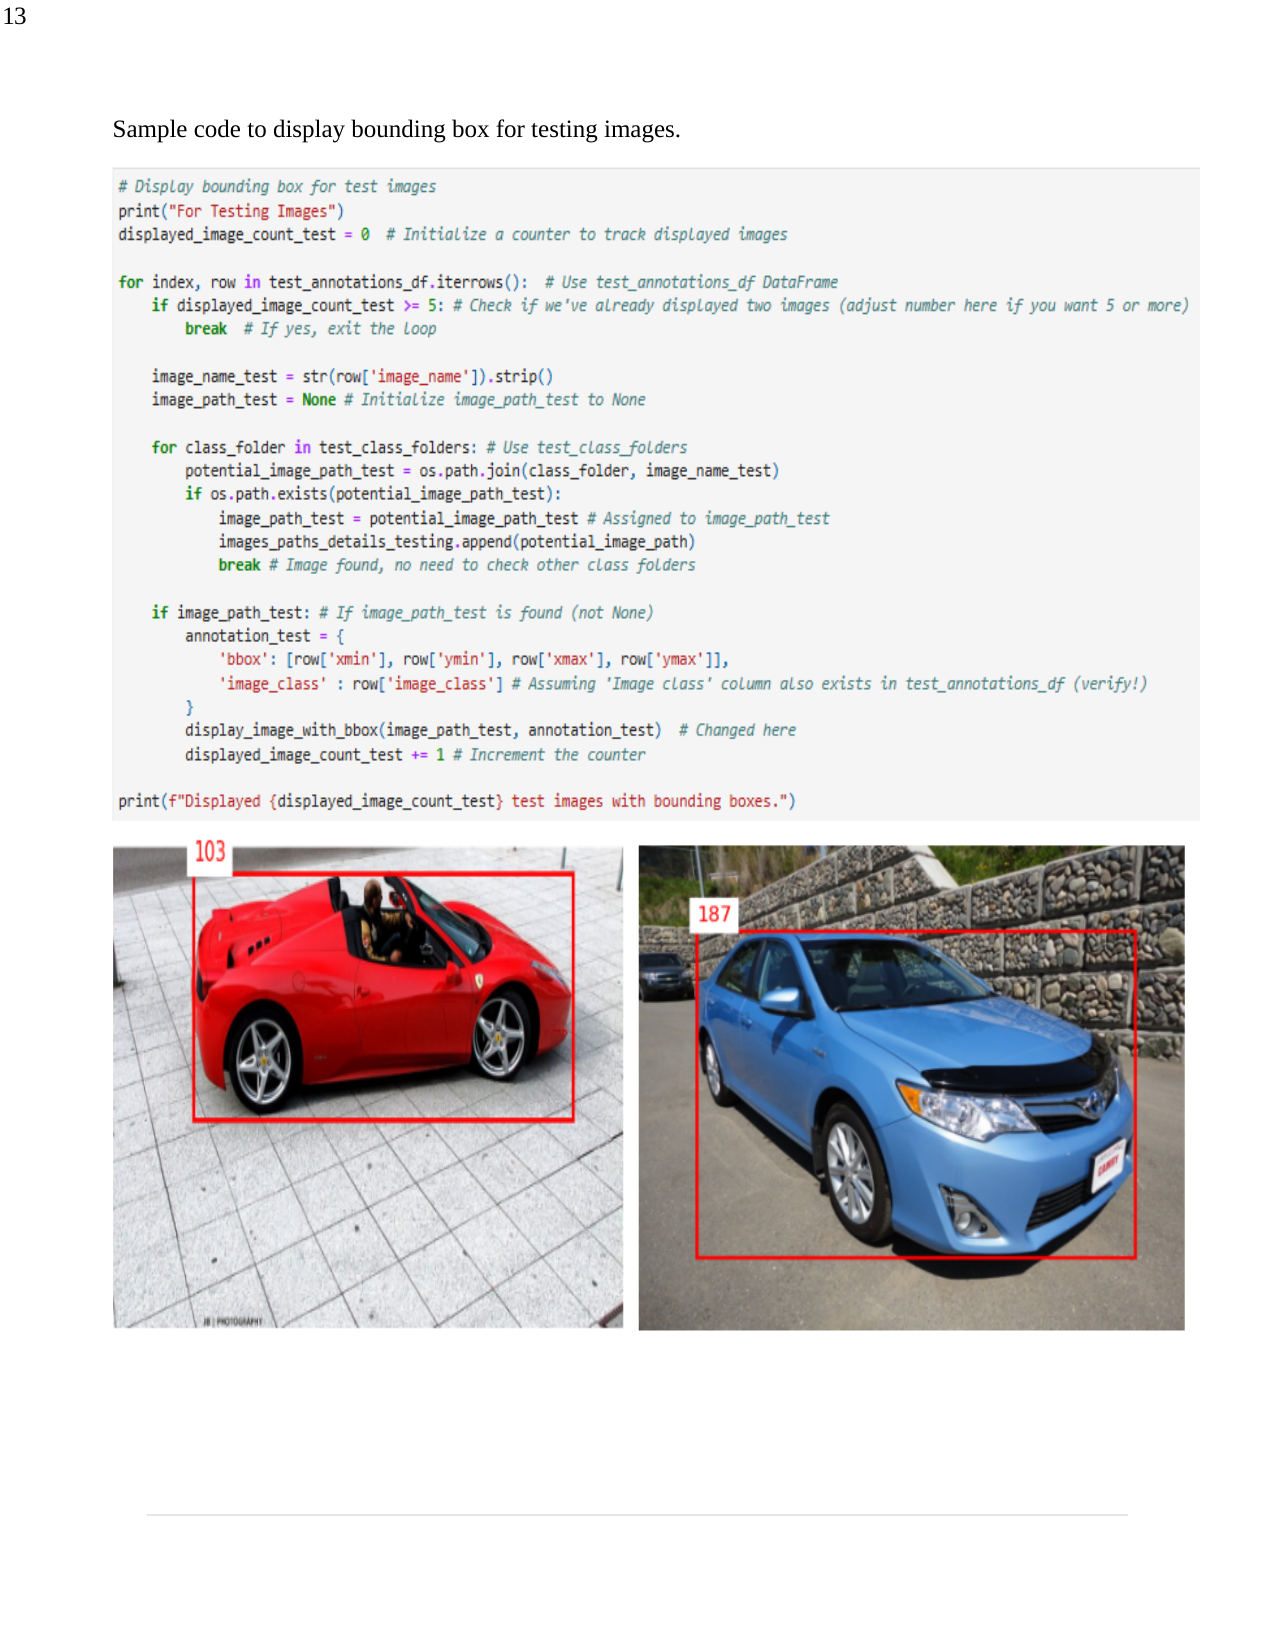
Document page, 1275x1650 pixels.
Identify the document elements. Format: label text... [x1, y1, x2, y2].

picture [112, 157, 1200, 821]
picture [634, 834, 1196, 1338]
text Sample code to display bounding box for testing images. [112, 114, 1200, 143]
picture [112, 835, 629, 1338]
